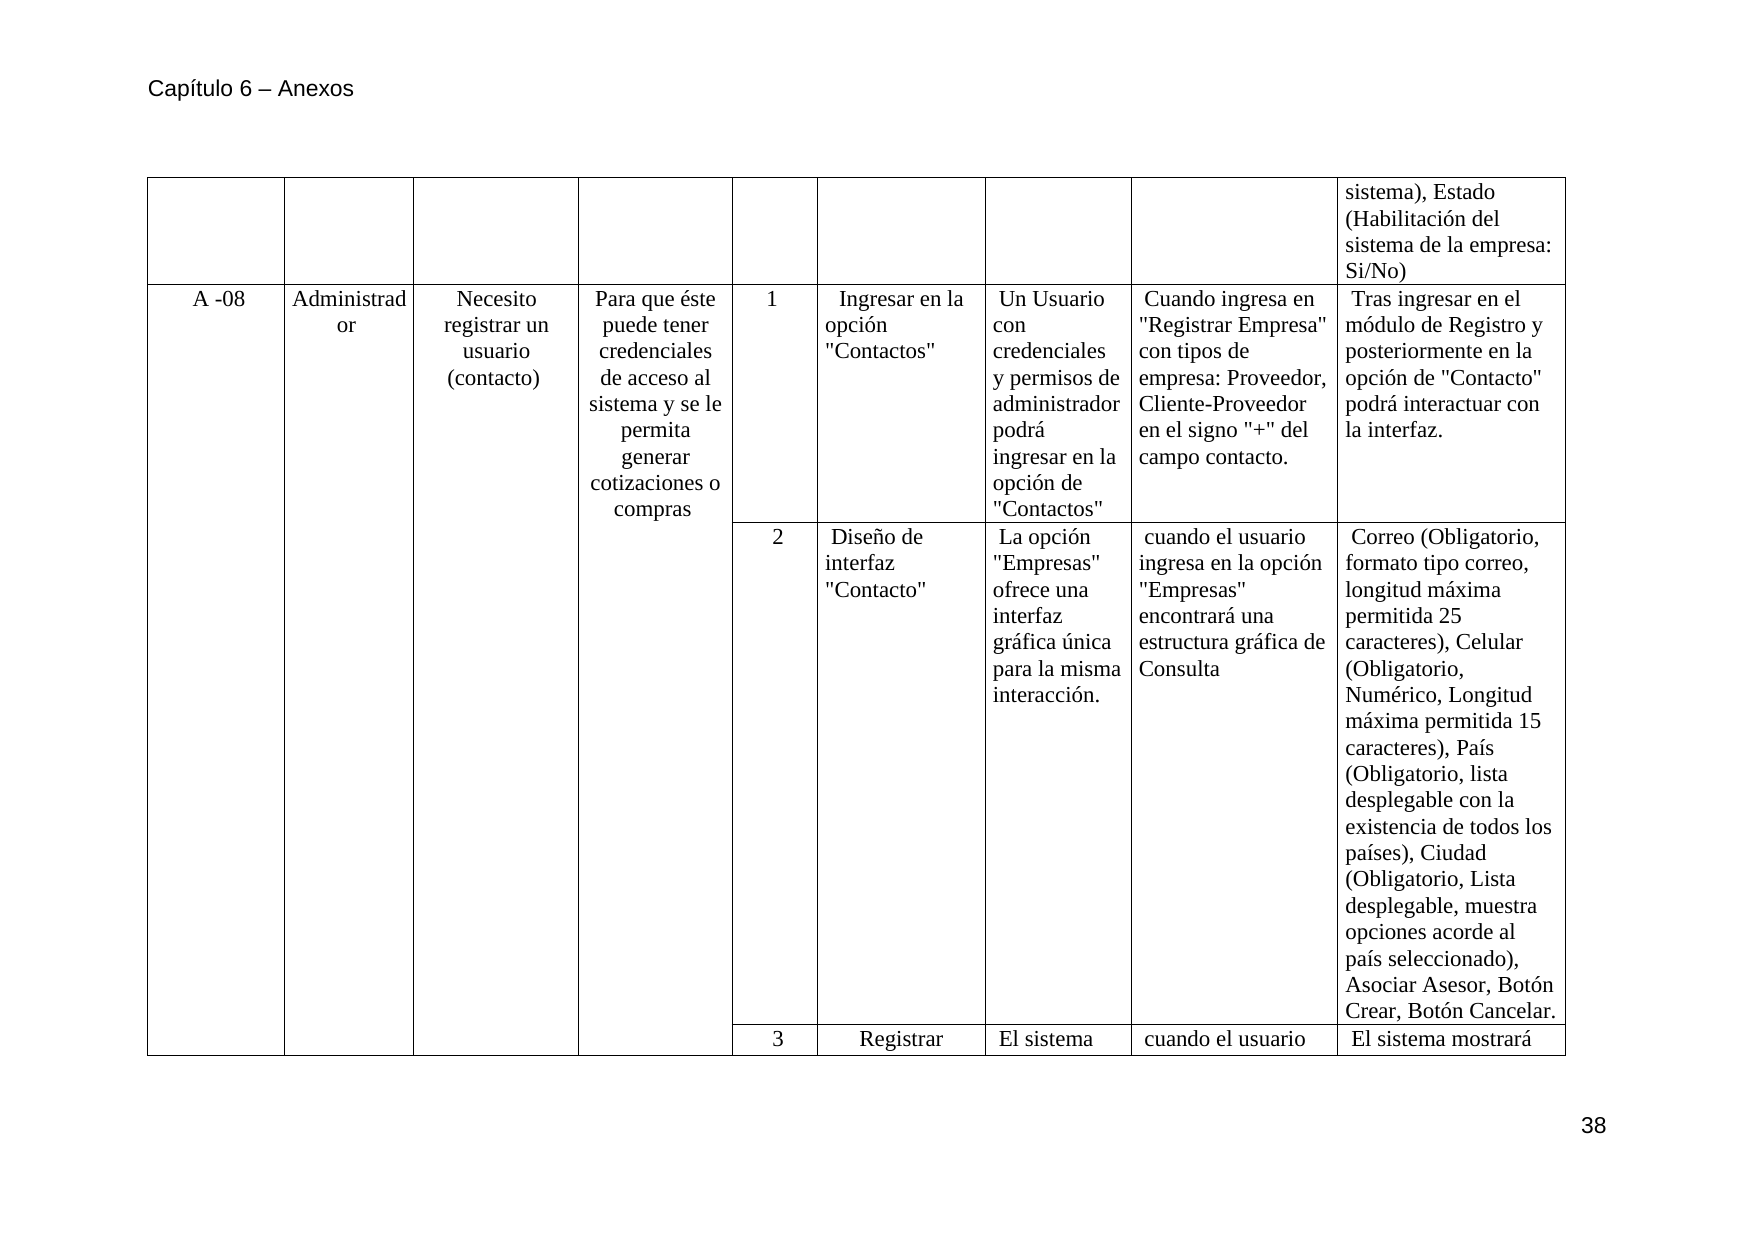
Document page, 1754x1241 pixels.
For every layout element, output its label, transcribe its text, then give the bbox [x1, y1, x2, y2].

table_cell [818, 1025, 985, 1055]
table_cell Para que éste puede tener credenciales de acceso al sistema y se le permita generar cotizaciones o compras [579, 285, 732, 1055]
table_cell La opción "Empresas" ofrece una interfaz gráfica única para la misma interacción. [986, 523, 1131, 1024]
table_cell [1338, 1025, 1565, 1055]
table_cell Necesito registrar un usuario (contacto) [414, 285, 578, 1055]
table_cell A -08 [148, 285, 284, 1055]
table_cell Tras ingresar en el módulo de Registro y posteriormente en la opción de "Contacto" podrá interactuar con la interfaz. [1338, 285, 1565, 522]
table_cell 2 [733, 523, 817, 1024]
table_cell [1132, 1025, 1337, 1055]
table_cell 1 [733, 285, 817, 522]
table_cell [1132, 178, 1337, 284]
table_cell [1338, 178, 1565, 284]
table_cell cuando el usuario ingresa en la opción "Empresas" encontrará una estructura gráfica de Consulta [1132, 523, 1337, 1024]
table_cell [986, 1025, 1131, 1055]
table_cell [818, 178, 985, 284]
table_cell Administrador [285, 285, 413, 1055]
table_cell Diseño de interfaz "Contacto" [818, 523, 985, 1024]
table_cell 3 [733, 1025, 817, 1055]
table_cell Cuando ingresa en "Registrar Empresa" con tipos de empresa: Proveedor, Cliente-Proveedor en el signo "+" del campo contacto. [1132, 285, 1337, 522]
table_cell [986, 178, 1131, 284]
table_cell Correo (Obligatorio, formato tipo correo, longitud máxima permitida 25 caracteres), Celular (Obligatorio, Numérico, Longitud máxima permitida 15 caracteres), País (Obligatorio, lista desplegable con la existencia de todos los países), Ciudad (Obligatorio, Lista desplegable, muestra opciones acorde al país seleccionado), Asociar Asesor, Botón Crear, Botón Cancelar. [1338, 523, 1565, 1024]
table_cell 2 [733, 178, 817, 284]
table_cell Ingresar en la opción "Contactos" [818, 285, 985, 522]
table_cell Un Usuario con credenciales y permisos de administrador podrá ingresar en la opción de "Contactos" [986, 285, 1131, 522]
